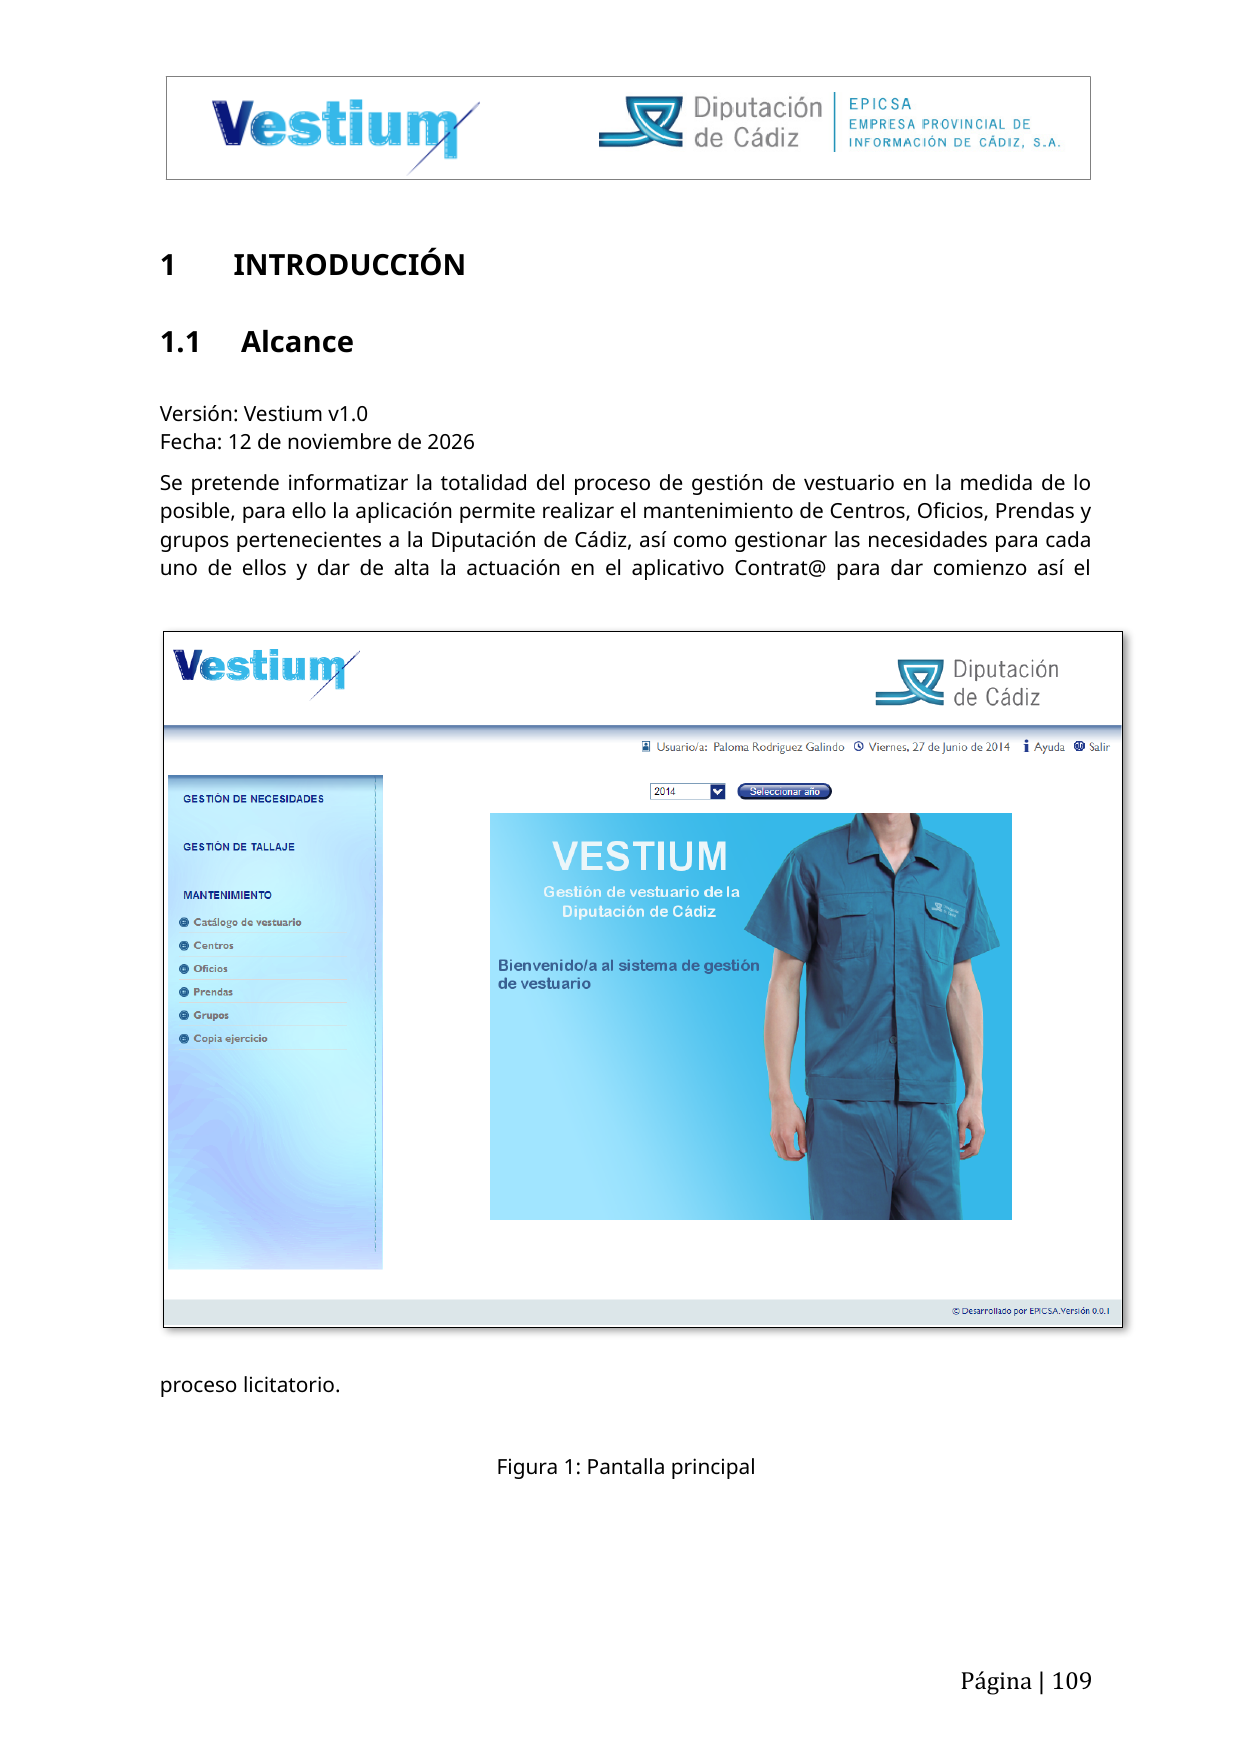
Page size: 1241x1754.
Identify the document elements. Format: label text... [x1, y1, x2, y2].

text Alcance [159, 321, 1092, 361]
text Fecha: 07 de julio de 2017 [159, 427, 1092, 456]
picture [164, 632, 1122, 1327]
text Versión: Vestium v1.0 [159, 399, 1092, 427]
text Figura 1: Pantalla principal [159, 1452, 1092, 1481]
text INTRODUCCIÓN [159, 244, 1092, 284]
picture [162, 73, 1097, 186]
